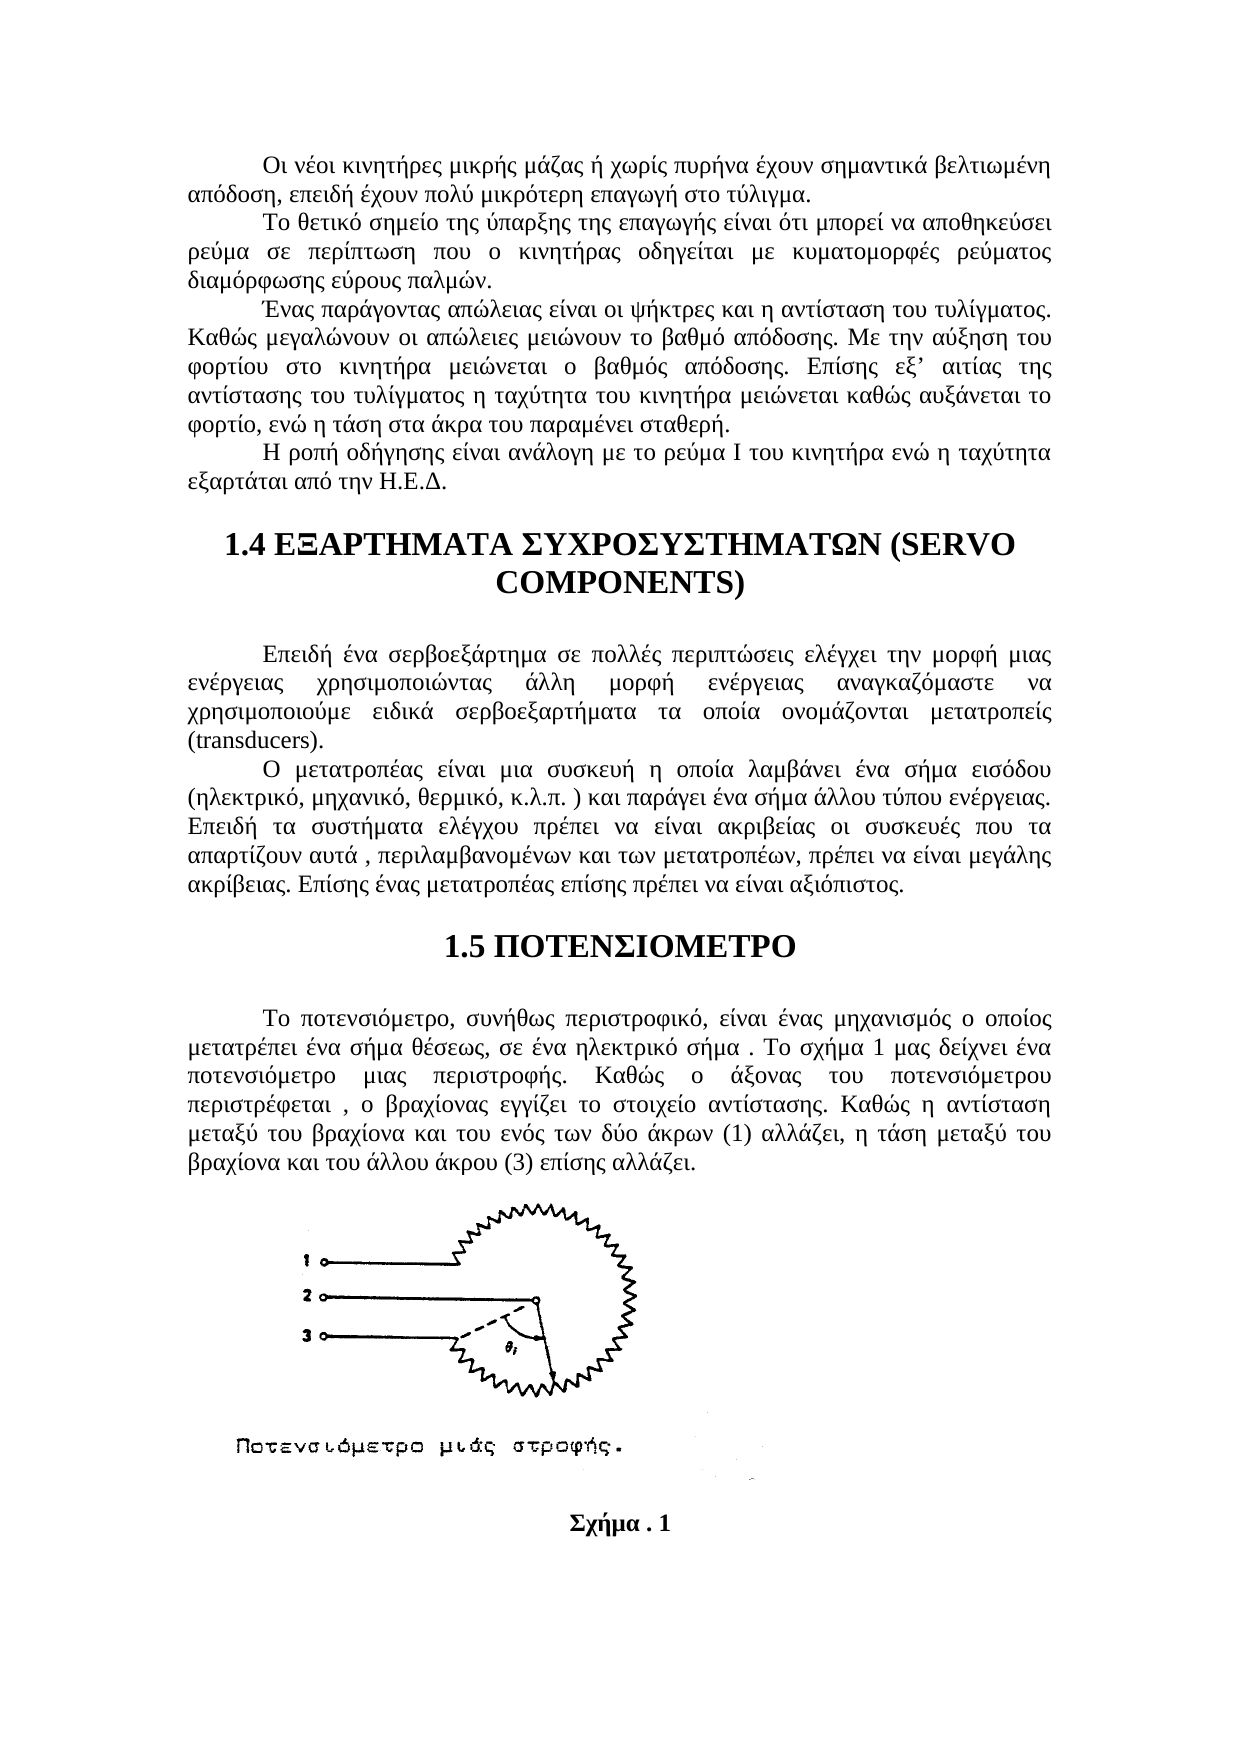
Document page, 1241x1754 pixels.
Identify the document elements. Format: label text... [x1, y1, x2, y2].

text O μετατροπέας είναι μια συσκευή η οποία λαμβάνει ένα σήμα εισόδου (ηλεκτρικό, μηχανικό, θερμικό, κ.λ.π. ) και παράγει ένα σήμα άλλου τύπου ενέργειας. Επειδή τα συστήματα ελέγχου πρέπει να είναι ακριβείας οι συσκευές που τα απαρτίζουν αυτά , περιλαμβανομένων και των μετατροπέων, πρέπει να είναι μεγάλης ακρίβειας. Επίσης ένας μετατροπέας επίσης πρέπει να είναι αξιόπιστος. [187, 754, 1053, 897]
text Ένας παράγοντας απώλειας είναι οι ψήκτρες και η αντίσταση του τυλίγματος. Καθώς μεγαλώνουν οι απώλειες μειώνουν το βαθμό απόδοσης. Με την αύξηση του φορτίου στο κινητήρα μειώνεται ο βαθμός απόδοσης. Επίσης εξ’ αιτίας της αντίστασης του τυλίγματος η ταχύτητα του κινητήρα μειώνεται καθώς αυξάνεται το φορτίο, ενώ η τάση στα άκρα του παραμένει σταθερή. [187, 294, 1053, 437]
text Η ροπή οδήγησης είναι ανάλογη με το ρεύμα Ι του κινητήρα ενώ η ταχύτητα εξαρτάται από την Η.Ε.Δ. [187, 437, 1053, 495]
picture [187, 1175, 775, 1480]
text Το θετικό σημείο της ύπαρξης της επαγωγής είναι ότι μπορεί να αποθηκεύσει ρεύμα σε περίπτωση που ο κινητήρας οδηγείται με κυματομορφές ρεύματος διαμόρφωσης εύρους παλμών. [187, 207, 1053, 294]
text Επειδή ένα σερβοεξάρτημα σε πολλές περιπτώσεις ελέγχει την μορφή μιας ενέργειας χρησιμοποιώντας άλλη μορφή ενέργειας αναγκαζόμαστε να χρησιμοποιούμε ειδικά σερβοεξαρτήματα τα οποία ονομάζονται μετατροπείς (transducers). [187, 639, 1053, 754]
text 1.5 ΠΟΤΕΝΣΙΟΜΕΤΡΟ [187, 926, 1053, 964]
text Οι νέοι κινητήρες μικρής μάζας ή χωρίς πυρήνα έχουν σημαντικά βελτιωμένη απόδοση, επειδή έχουν πολύ μικρότερη επαγωγή στο τύλιγμα. [187, 150, 1053, 207]
text Το ποτενσιόμετρο, συνήθως περιστροφικό, είναι ένας μηχανισμός ο οποίος μετατρέπει ένα σήμα θέσεως, σε ένα ηλεκτρικό σήμα . Το σχήμα 1 μας δείχνει ένα ποτενσιόμετρο μιας περιστροφής. Καθώς ο άξονας του ποτενσιόμετρου περιστρέφεται , ο βραχίονας εγγίζει το στοιχείο αντίστασης. Καθώς η αντίσταση μεταξύ του βραχίονα και του ενός των δύο άκρων (1) αλλάζει, η τάση μεταξύ του βραχίονα και του άλλου άκρου (3) επίσης αλλάζει. [187, 1003, 1053, 1175]
text 1.4 ΕΞΑΡΤΗΜΑΤΑ ΣΥΧΡΟΣΥΣΤΗΜΑΤΩΝ (SERVO COMPONENTS) [187, 524, 1053, 600]
text Σχήμα . 1 [187, 1508, 1053, 1537]
